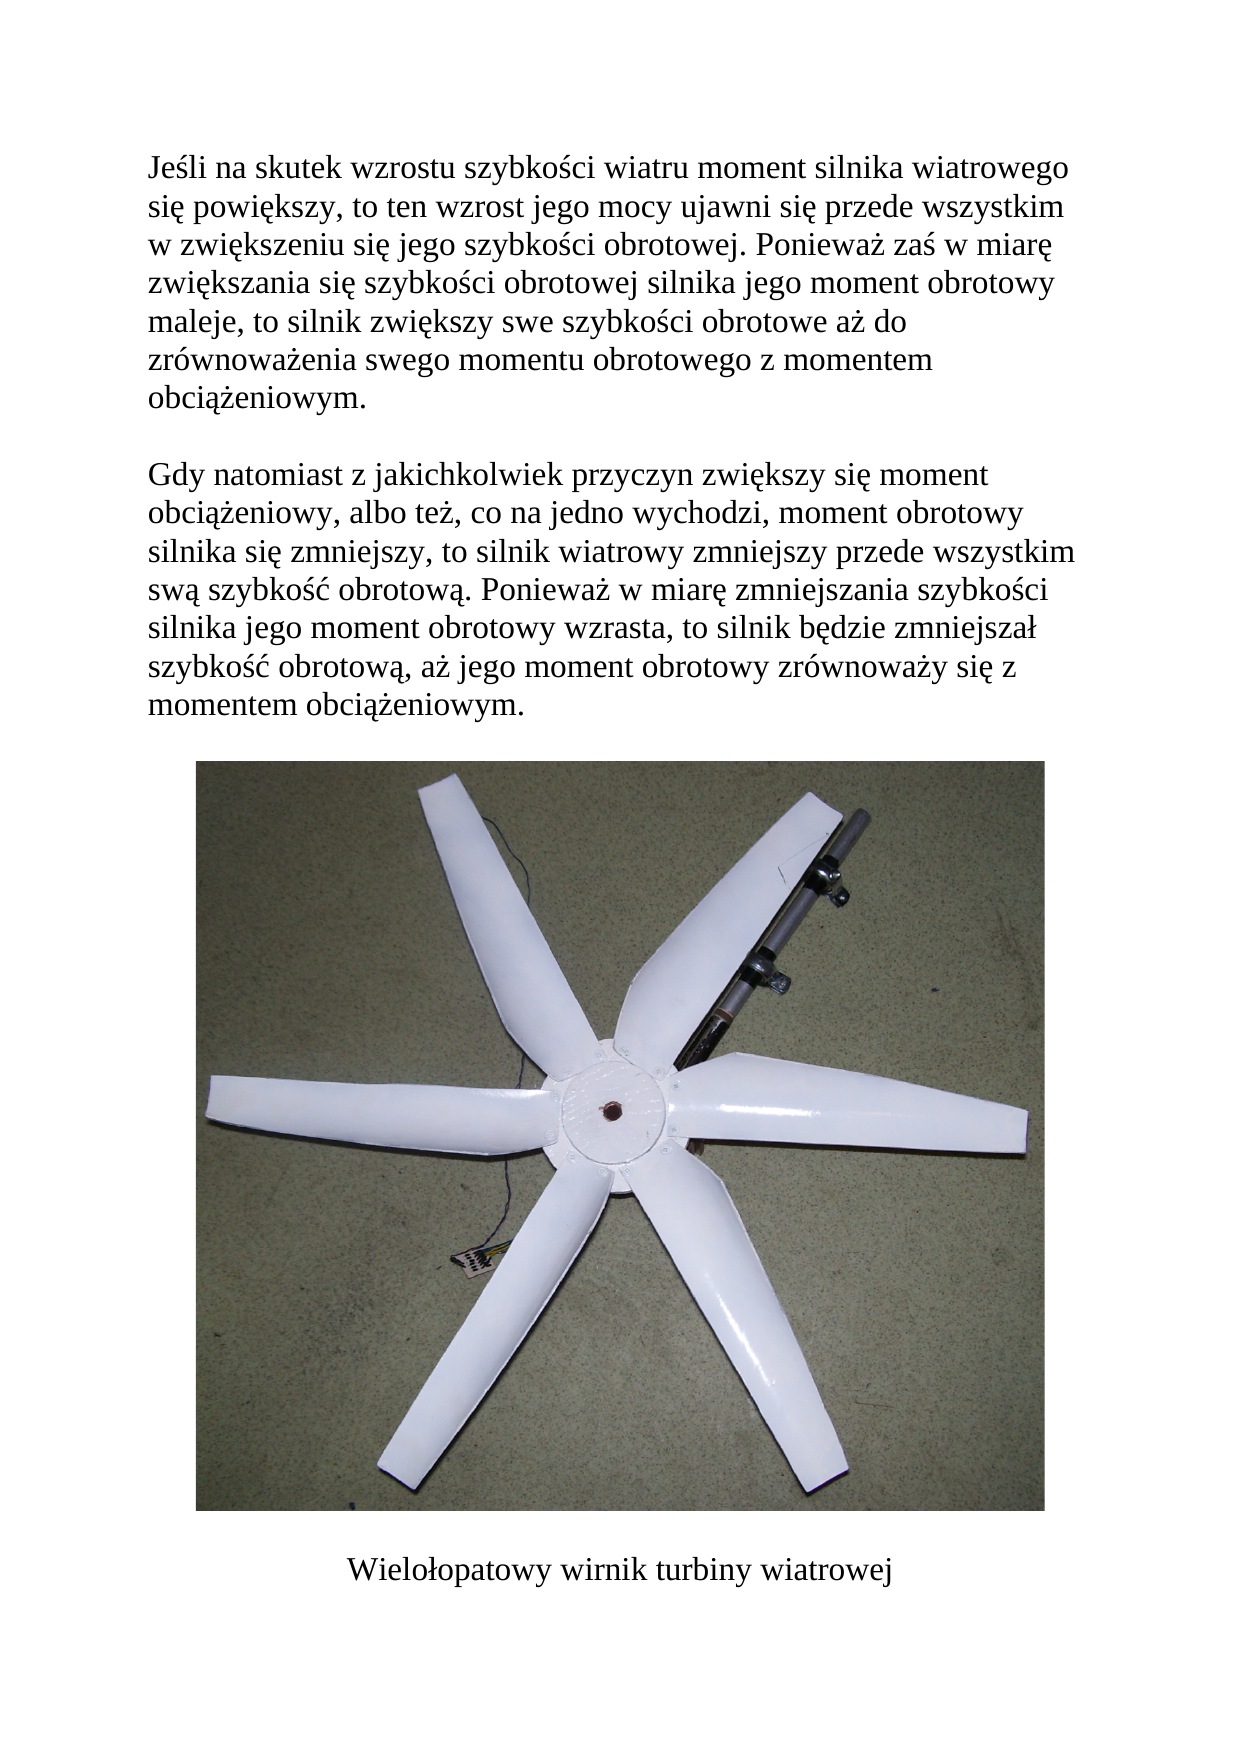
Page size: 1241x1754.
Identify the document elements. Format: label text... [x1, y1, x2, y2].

text Jeśli na skutek wzrostu szybkości wiatru moment silnika wiatrowego się powiększy, to ten wzrost jego mocy ujawni się przede wszystkim w zwiększeniu się jego szybkości obrotowej. Ponieważ zaś w miarę zwiększania się szybkości obrotowej silnika jego moment obrotowy maleje, to silnik zwiększy swe szybkości obrotowe aż do zrównoważenia swego momentu obrotowego z momentem obciążeniowym. [148, 148, 1093, 416]
text Gdy natomiast z jakichkolwiek przyczyn zwiększy się moment obciążeniowy, albo też, co na jedno wychodzi, moment obrotowy silnika się zmniejszy, to silnik wiatrowy zmniejszy przede wszystkim swą szybkość obrotową. Ponieważ w miarę zmniejszania szybkości silnika jego moment obrotowy wzrasta, to silnik będzie zmniejszał szybkość obrotową, aż jego moment obrotowy zrównoważy się z momentem obciążeniowym. [148, 454, 1093, 723]
picture [195, 761, 1045, 1511]
text Wielołopatowy wirnik turbiny wiatrowej [148, 1549, 1093, 1588]
